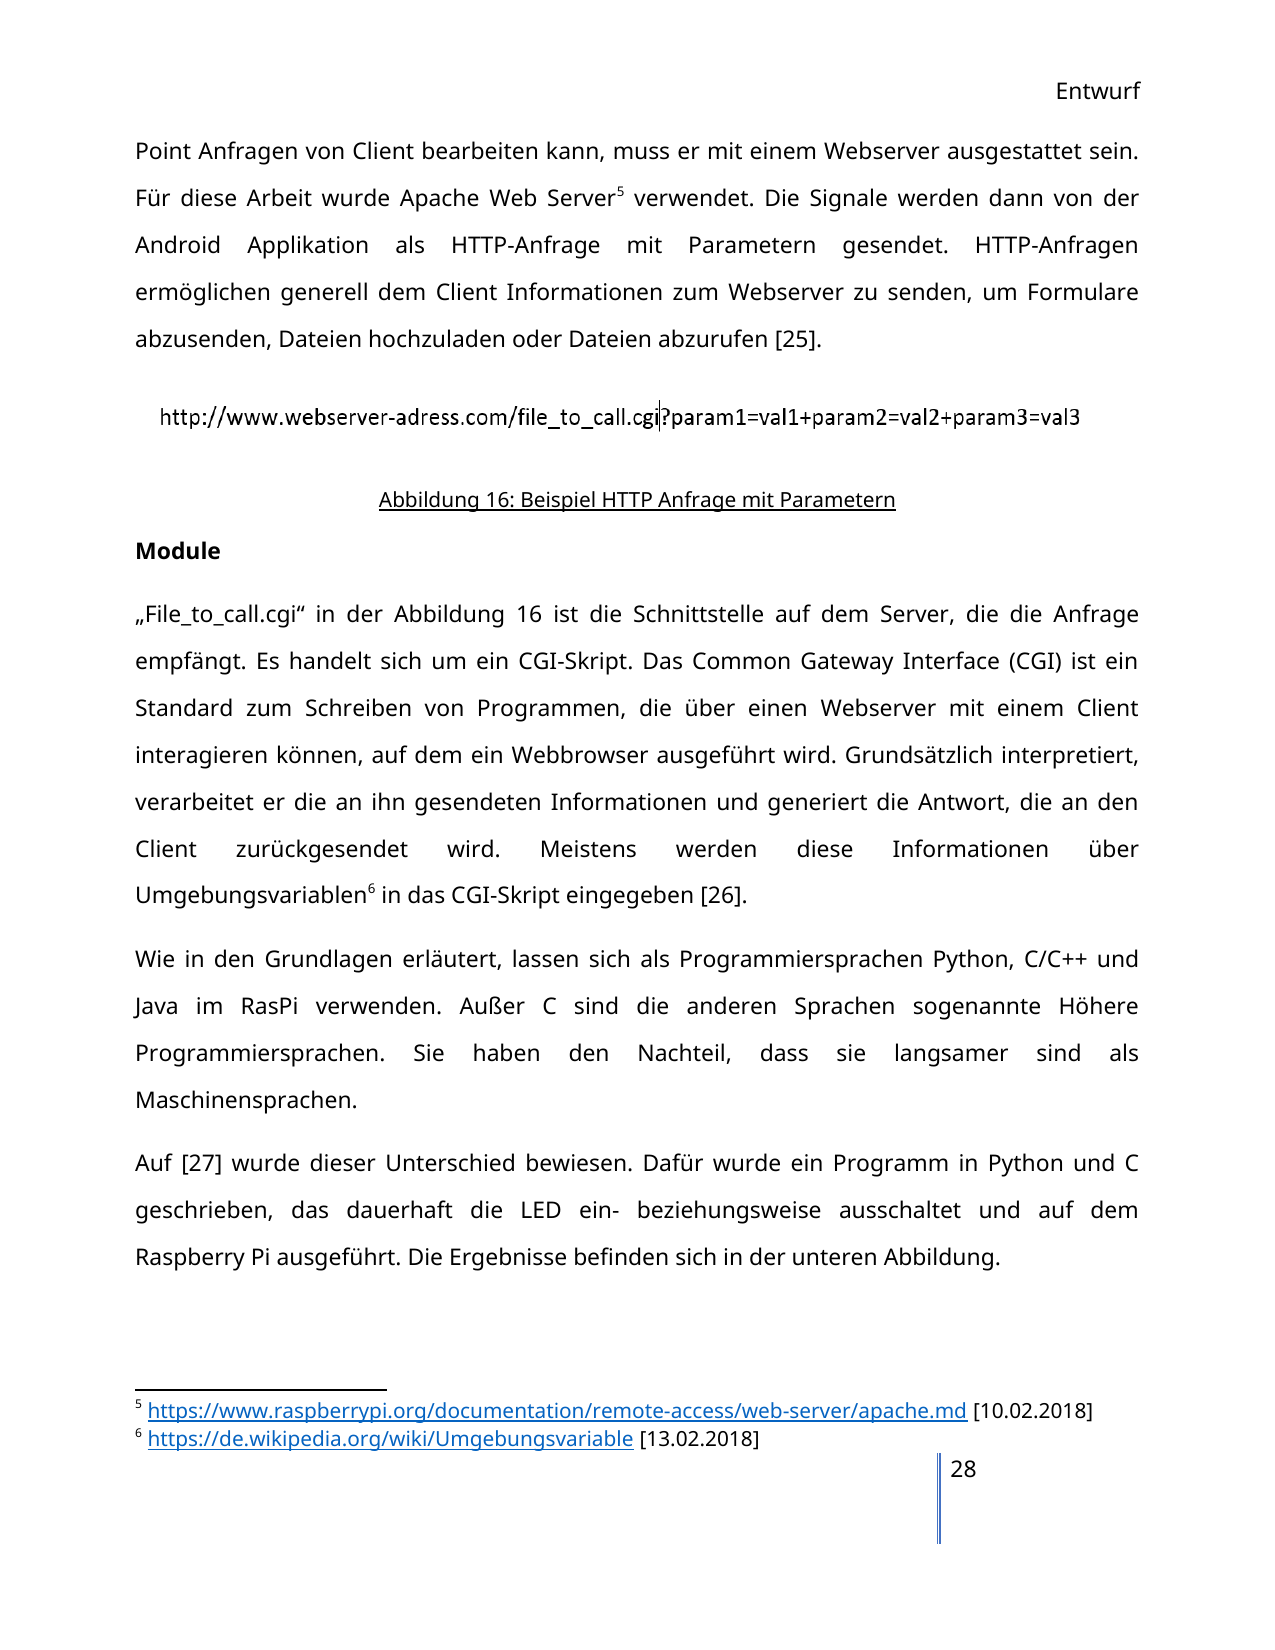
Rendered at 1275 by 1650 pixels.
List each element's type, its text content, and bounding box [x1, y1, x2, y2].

text Wie in den Grundlagen erläutert, lassen sich als Programmiersprachen Python, C/C++ und Java im RasPi verwenden. Außer C sind die anderen Sprachen sogenannte Höhere Programmiersprachen. Sie haben den Nachteil, dass sie langsamer sind als Maschinensprachen. [135, 943, 1140, 1115]
text Abbildung 16: Beispiel HTTP Anfrage mit Parametern [135, 485, 1140, 514]
text Module [135, 535, 1140, 566]
text Auf wurde dieser Unterschied bewiesen. Dafür wurde ein Programm in Python und C geschrieben, das dauerhaft die LED ein- beziehungsweise ausschaltet und auf dem Raspberry Pi ausgeführt. Die Ergebnisse befinden sich in der unteren Abbildung. [135, 1147, 1140, 1272]
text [135, 135, 1140, 354]
text „File_to_call.cgi“ in der Abbildung 16 ist die Schnittstelle auf dem Server, die die Anfrage empfängt. Es handelt sich um ein CGI-Skript. Das Common Gateway Interface (CGI) ist ein Standard zum Schreiben von Programmen, die über einen Webserver mit einem Client interagieren können, auf dem ein Webbrowser ausgeführt wird. Grundsätzlich interpretiert, verarbeitet er die an ihn gesendeten Informationen und generiert die Antwort, die an den Client zurückgesendet wird. Meistens werden diese Informationen über Umgebungsvariablen in das CGI-Skript eingegeben . [135, 598, 1140, 911]
picture [134, 386, 1101, 454]
